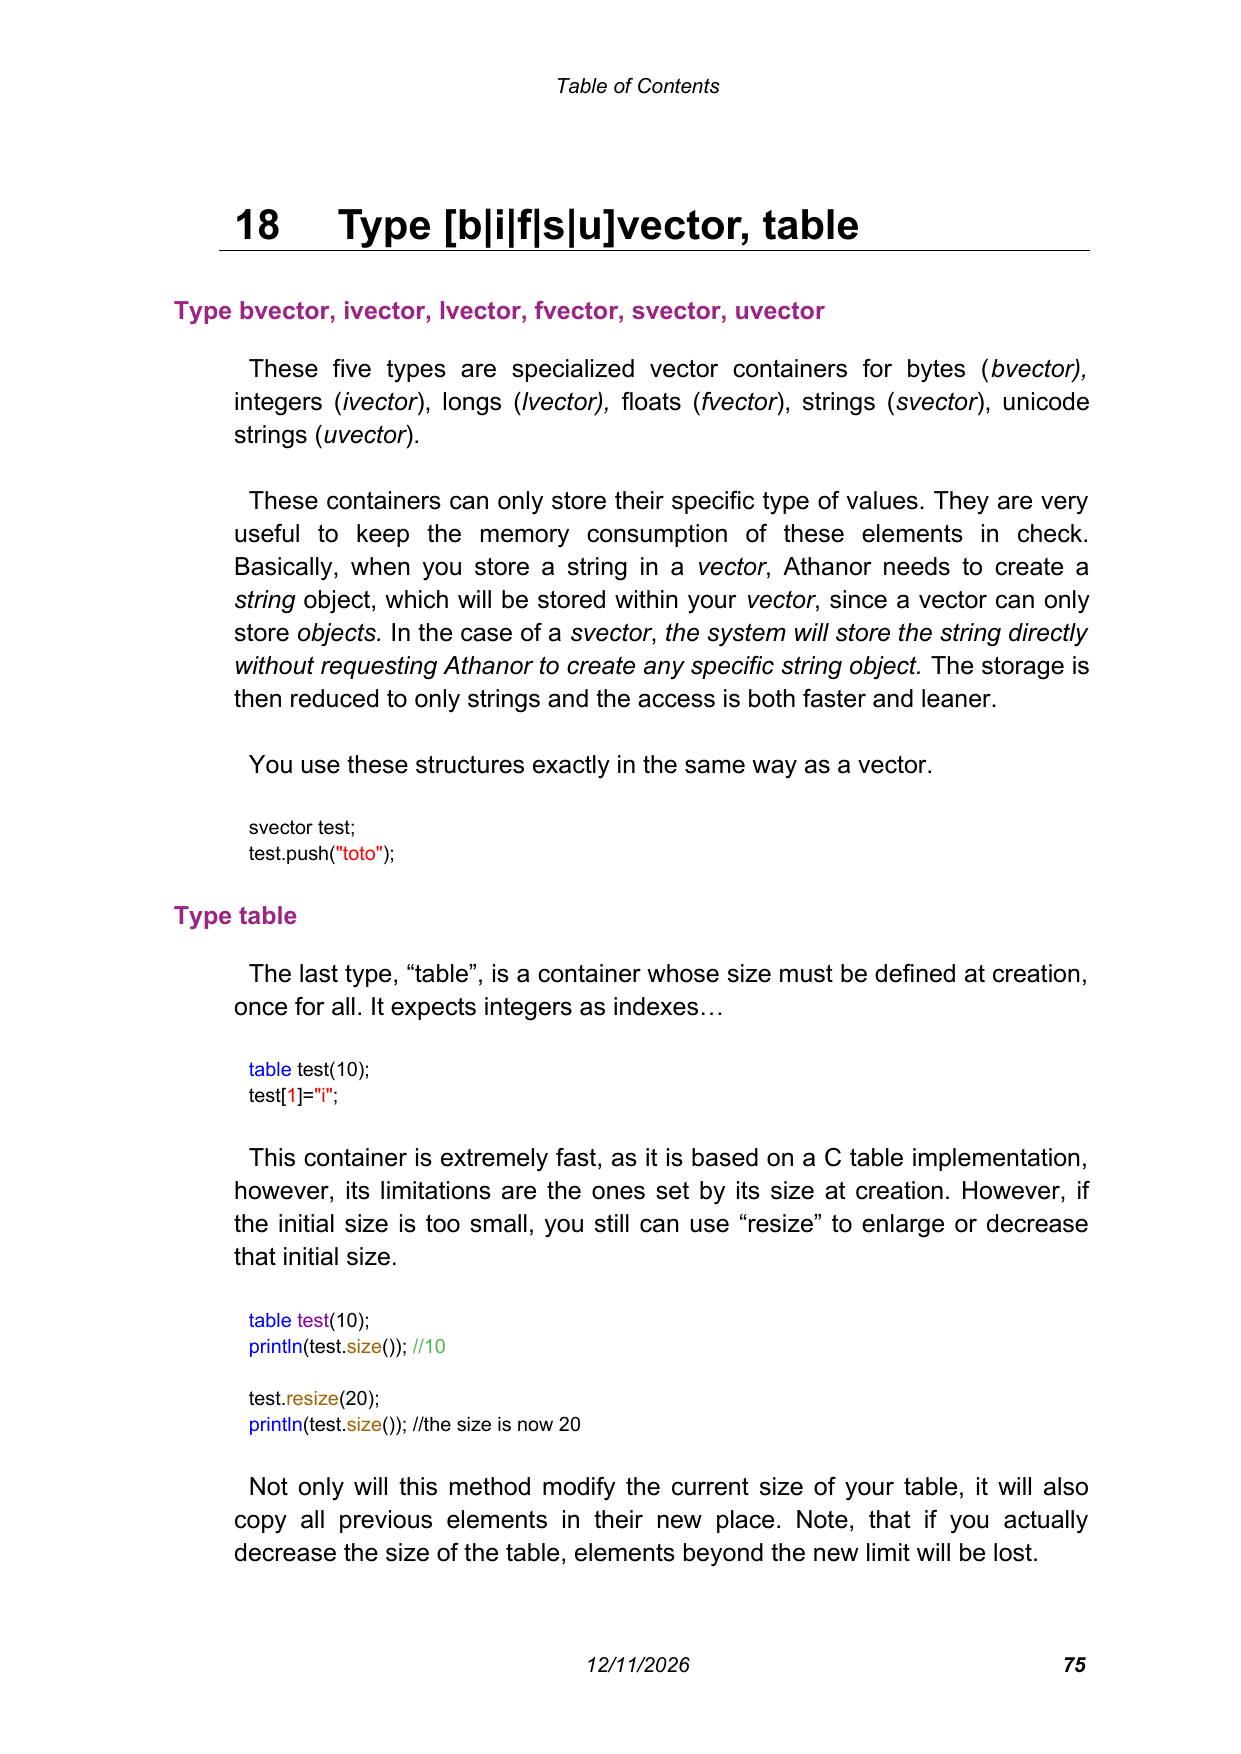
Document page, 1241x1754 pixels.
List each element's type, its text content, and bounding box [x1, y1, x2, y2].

text These five types are specialized vector containers for bytes (bvector), integers (ivector), longs (lvector), floats (fvector), strings (svector), unicode strings (uvector). [234, 354, 1090, 448]
text The last type, “table”, is a container whose size must be defined at creation, once for all. It expects integers as indexes… [234, 959, 1090, 1021]
text println(test.size()); //10 [234, 1334, 1090, 1357]
text println(test.size()); //the size is now 20 [234, 1413, 1090, 1435]
text test[1]="i"; [234, 1084, 1090, 1107]
text Not only will this method modify the current size of your table, it will also copy all previous elements in their new place. Note, that if you actually decrease the size of the table, elements beyond the new limit will be lost. [234, 1472, 1090, 1566]
text table test(10); [234, 1308, 1090, 1331]
text This container is extremely fast, as it is based on a C table implementation, however, its limitations are the ones set by its size at creation. However, if the initial size is too small, you still can use “resize” to enlarge or decrease that initial size. [234, 1143, 1090, 1271]
text test.push("toto"); [234, 842, 1090, 865]
text test.resize(20); [234, 1387, 1090, 1409]
text You use these structures exactly in the same way as a vector. [234, 750, 1090, 779]
text These containers can only store their specific type of values. They are very useful to keep the memory consumption of these elements in check. Basically, when you store a string in a vector, Athanor needs to create a string object, which will be stored within your vector, since a vector can only store objects. In the case of a svector, the system will store the string directly without requesting Athanor to create any specific string object. The storage is then reduced to only strings and the access is both faster and leaner. [234, 486, 1090, 713]
subtitle Type [b|i|f|s|u]vector, table [219, 200, 1090, 250]
text svector test; [234, 816, 1090, 839]
subtitle Type bvector, ivector, lvector, fvector, svector, uvector [174, 296, 1090, 324]
text table test(10); [234, 1058, 1090, 1081]
subtitle Type table [174, 901, 1090, 930]
